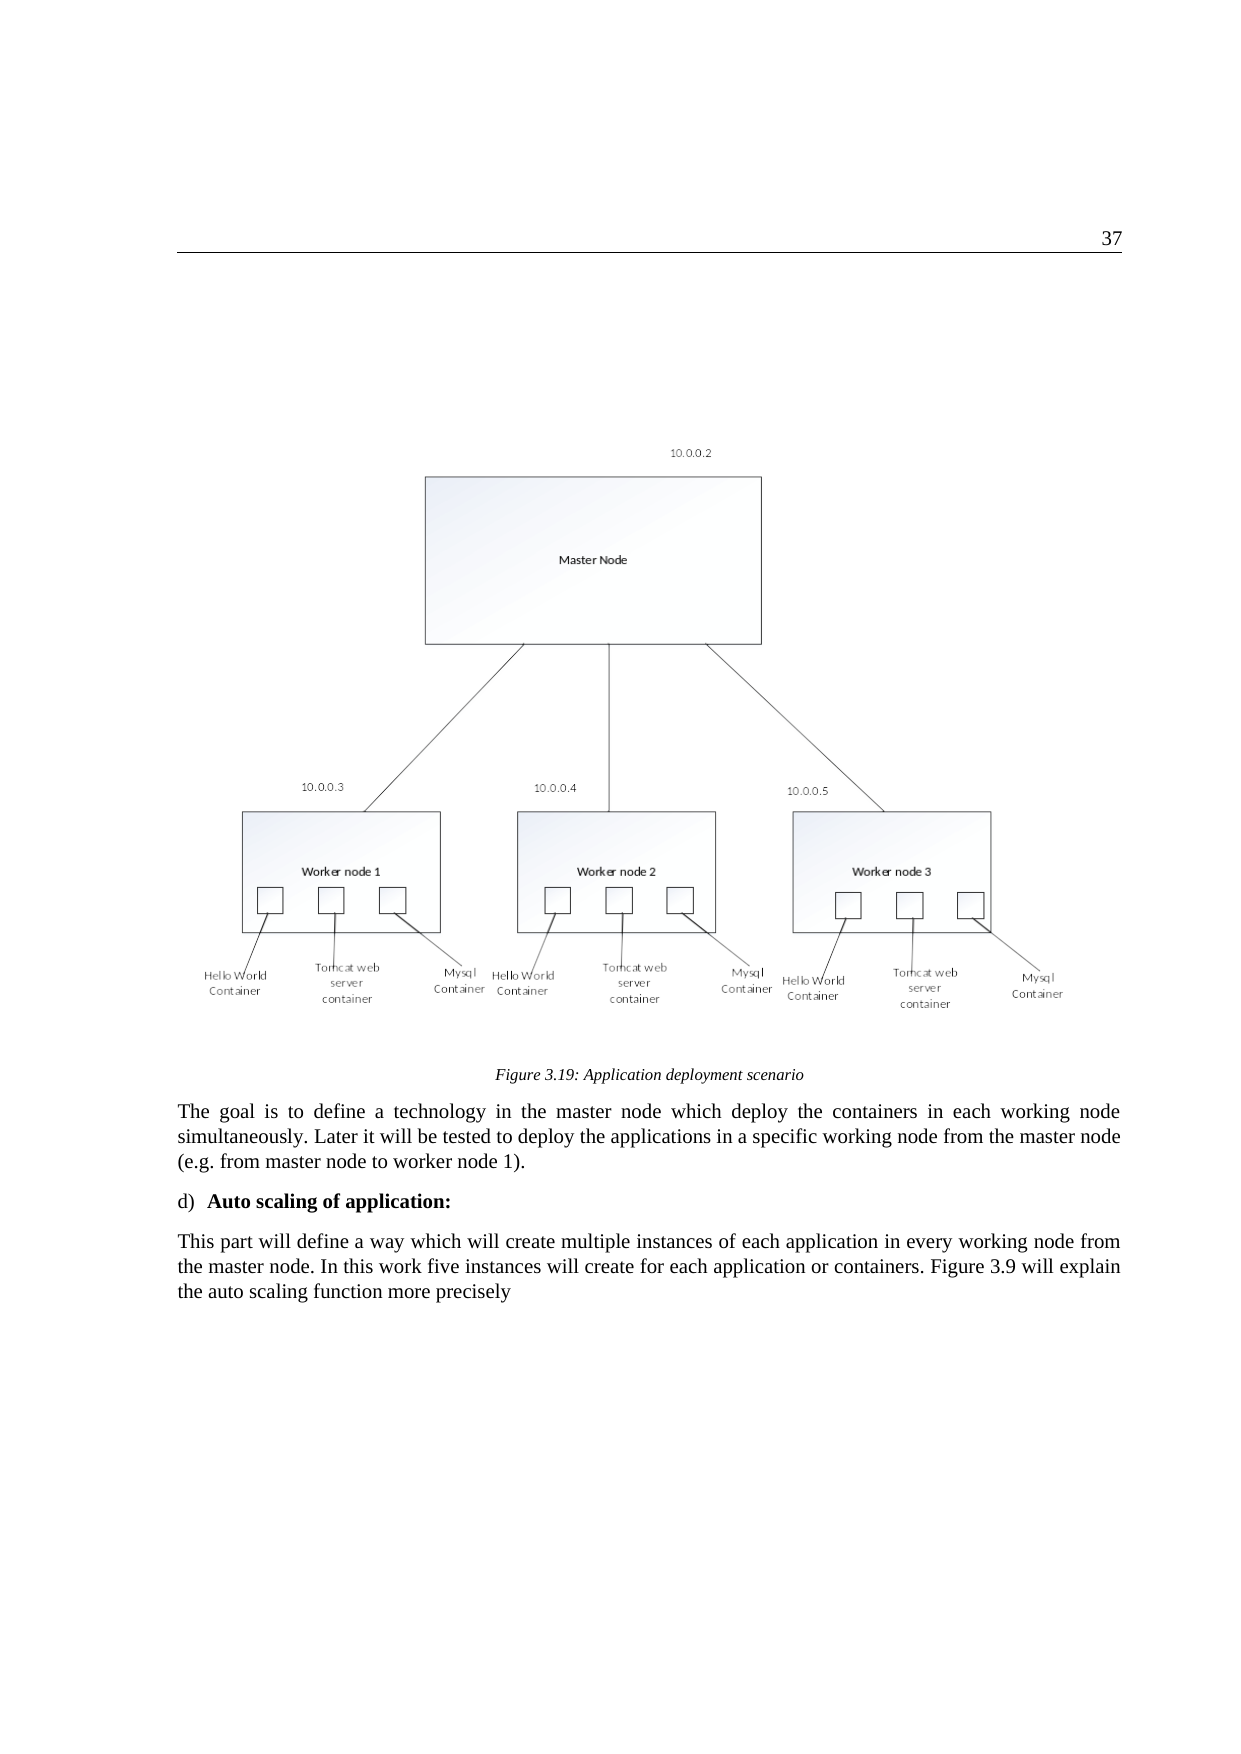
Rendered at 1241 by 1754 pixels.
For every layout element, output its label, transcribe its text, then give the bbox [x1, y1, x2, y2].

text The goal is to define a technology in the master node which deploy the containers in each working node simultaneously. Later it will be tested to deploy the applications in a specific working node from the master node (e.g. from master node to worker node 1). [177, 1098, 1122, 1173]
text This part will define a way which will create multiple instances of each application in every working node from the master node. In this work five instances will create for each application or containers. Figure 3.9 will explain the auto scaling function more precisely [177, 1228, 1122, 1303]
list Auto scaling of application: [177, 1188, 1122, 1213]
